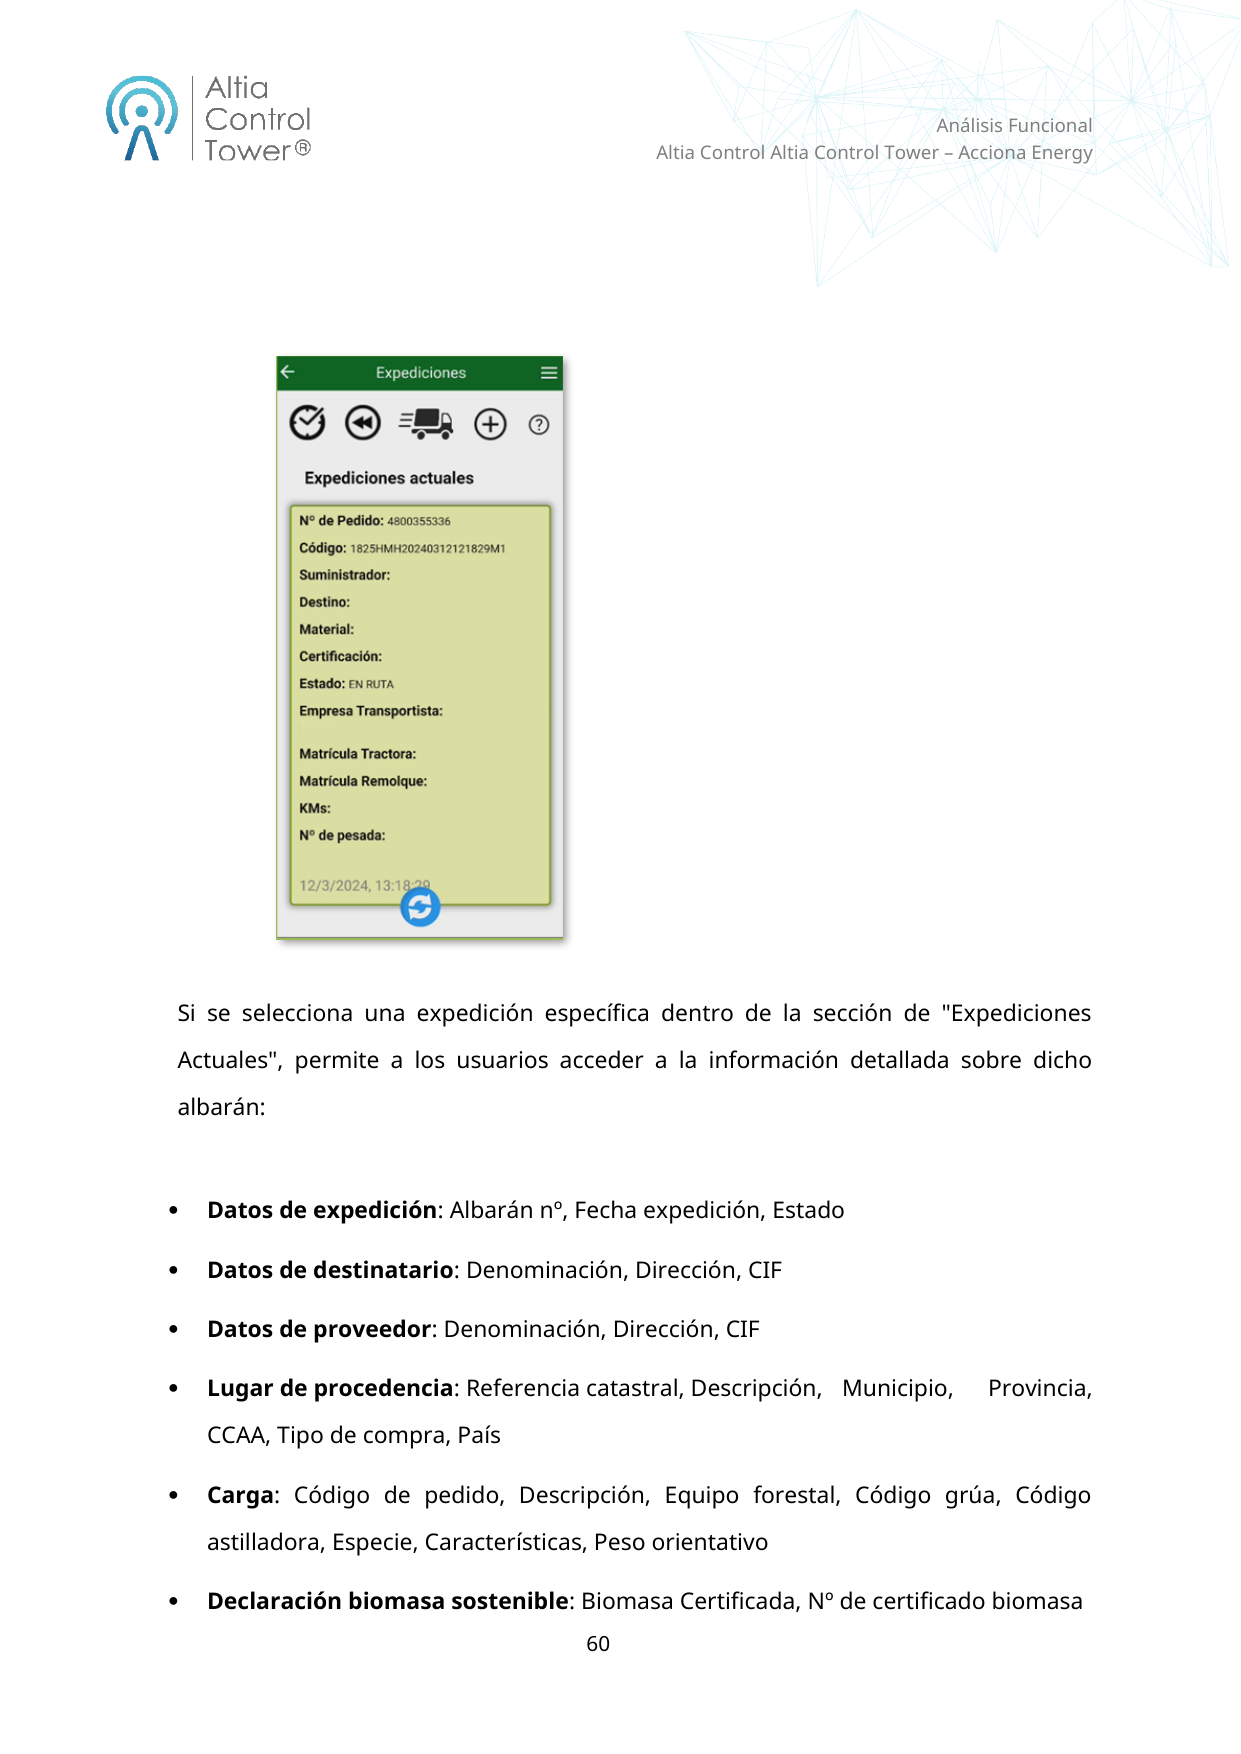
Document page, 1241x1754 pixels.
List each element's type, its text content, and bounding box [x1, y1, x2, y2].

picture [671, 0, 1241, 287]
list Lugar de procedencia: Referencia catastral, Descripción, Municipio, Provincia, CCAA, Tipo de compra, País [169, 1372, 1093, 1450]
list Datos de proveedor: Denominación, Dirección, CIF [169, 1313, 1093, 1344]
list Datos de destinatario: Denominación, Dirección, CIF [169, 1253, 1093, 1285]
list Carga: Código de pedido, Descripción, Equipo forestal, Código grúa, Código astilladora, Especie, Características, Peso orientativo [169, 1478, 1093, 1557]
text Si se selecciona una expedición específica dentro de la sección de "Expediciones Actuales", permite a los usuarios acceder a la información detallada sobre dicho albarán: [177, 997, 1093, 1122]
list Datos de expedición: Albarán nº, Fecha expedición, Estado [169, 1194, 1093, 1225]
list Declaración biomasa sostenible: Biomasa Certificada, Nº de certificado biomasa [169, 1585, 1093, 1616]
picture [103, 72, 316, 160]
picture [276, 356, 563, 940]
